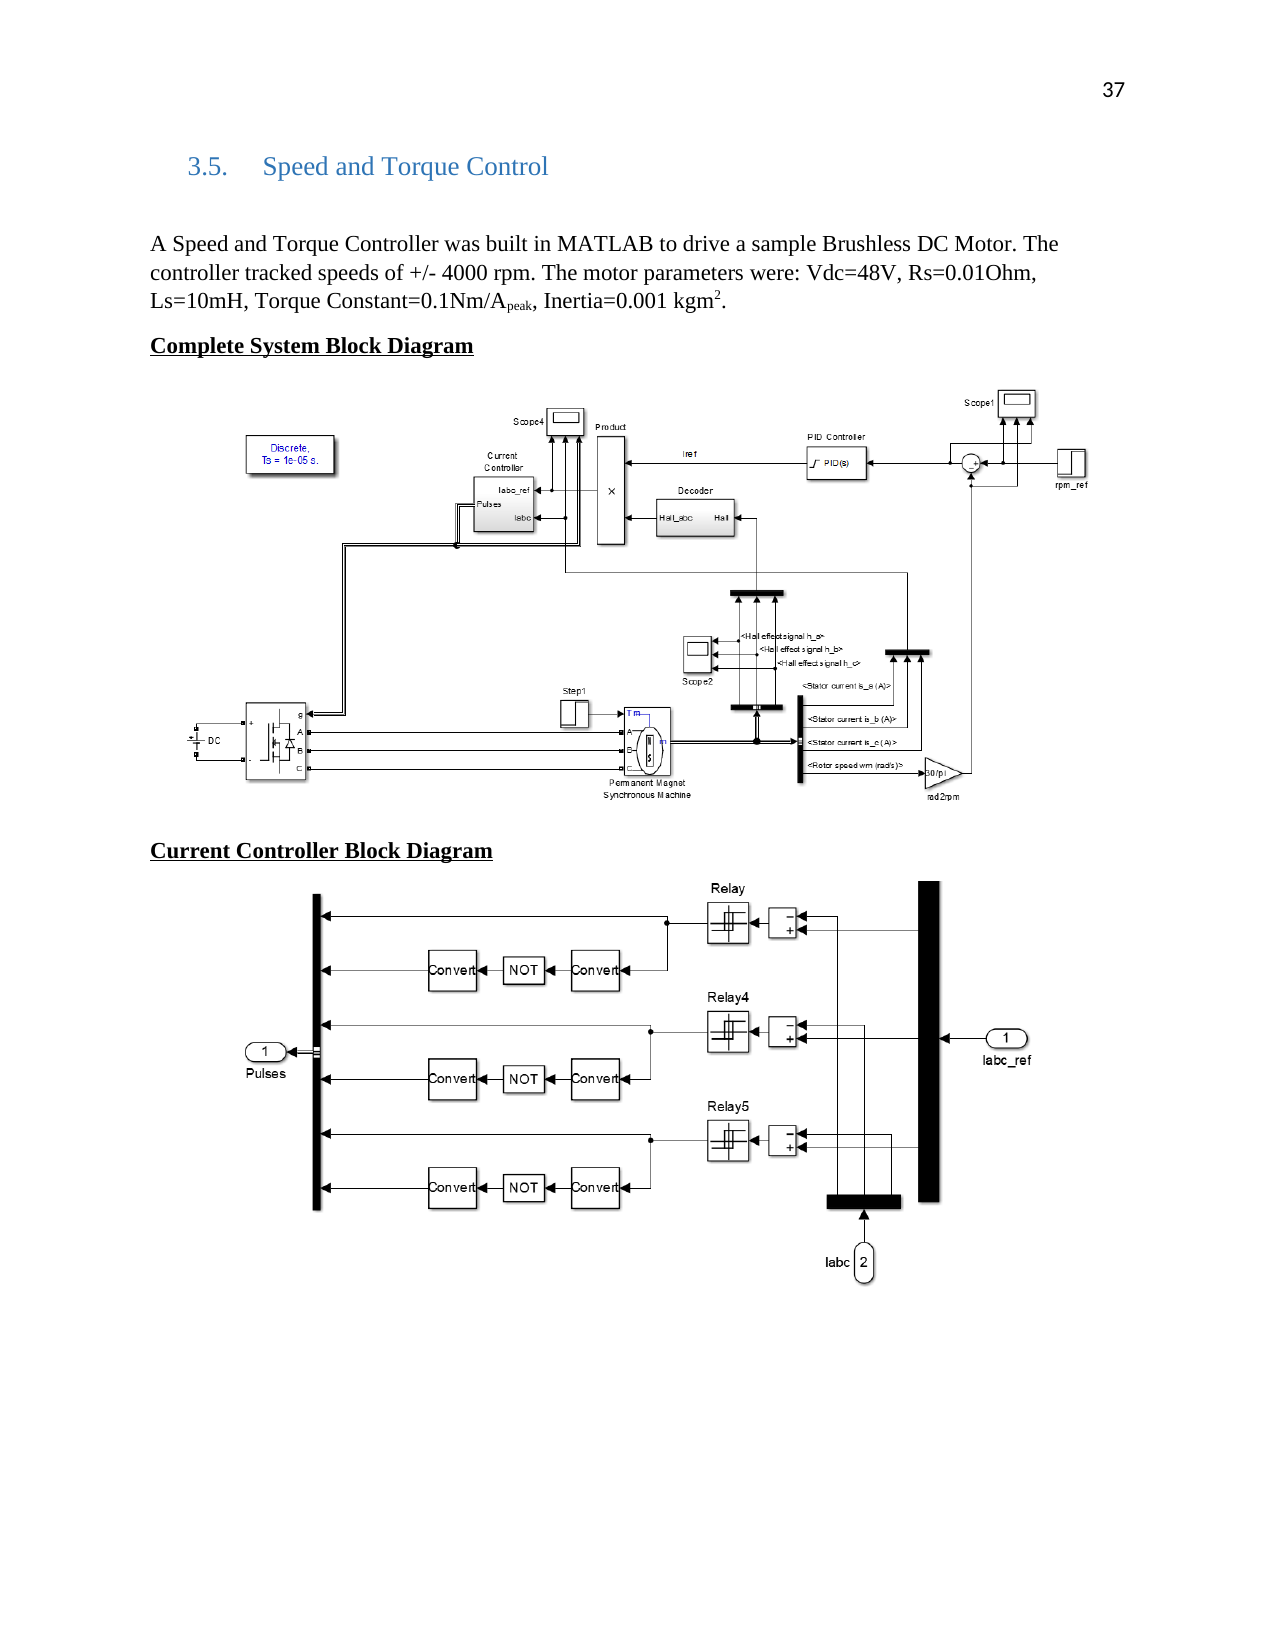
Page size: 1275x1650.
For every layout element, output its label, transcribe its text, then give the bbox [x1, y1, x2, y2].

subtitle Speed and Torque Control [187, 150, 1125, 181]
picture [184, 377, 1091, 818]
picture [239, 881, 1036, 1287]
text A Speed and Torque Controller was built in MATLAB to drive a sample Brushless DC Motor. The controller tracked speeds of +/- 4000 rpm. The motor parameters were: Vdc=48V, Rs=0.01Ohm, Ls=10mH, Torque Constant=0.1Nm/Apeak, Inertia=0.001 kgm2. [150, 230, 1125, 314]
text Complete System Block Diagram [150, 332, 1125, 359]
text Current Controller Block Diagram [150, 837, 1125, 863]
